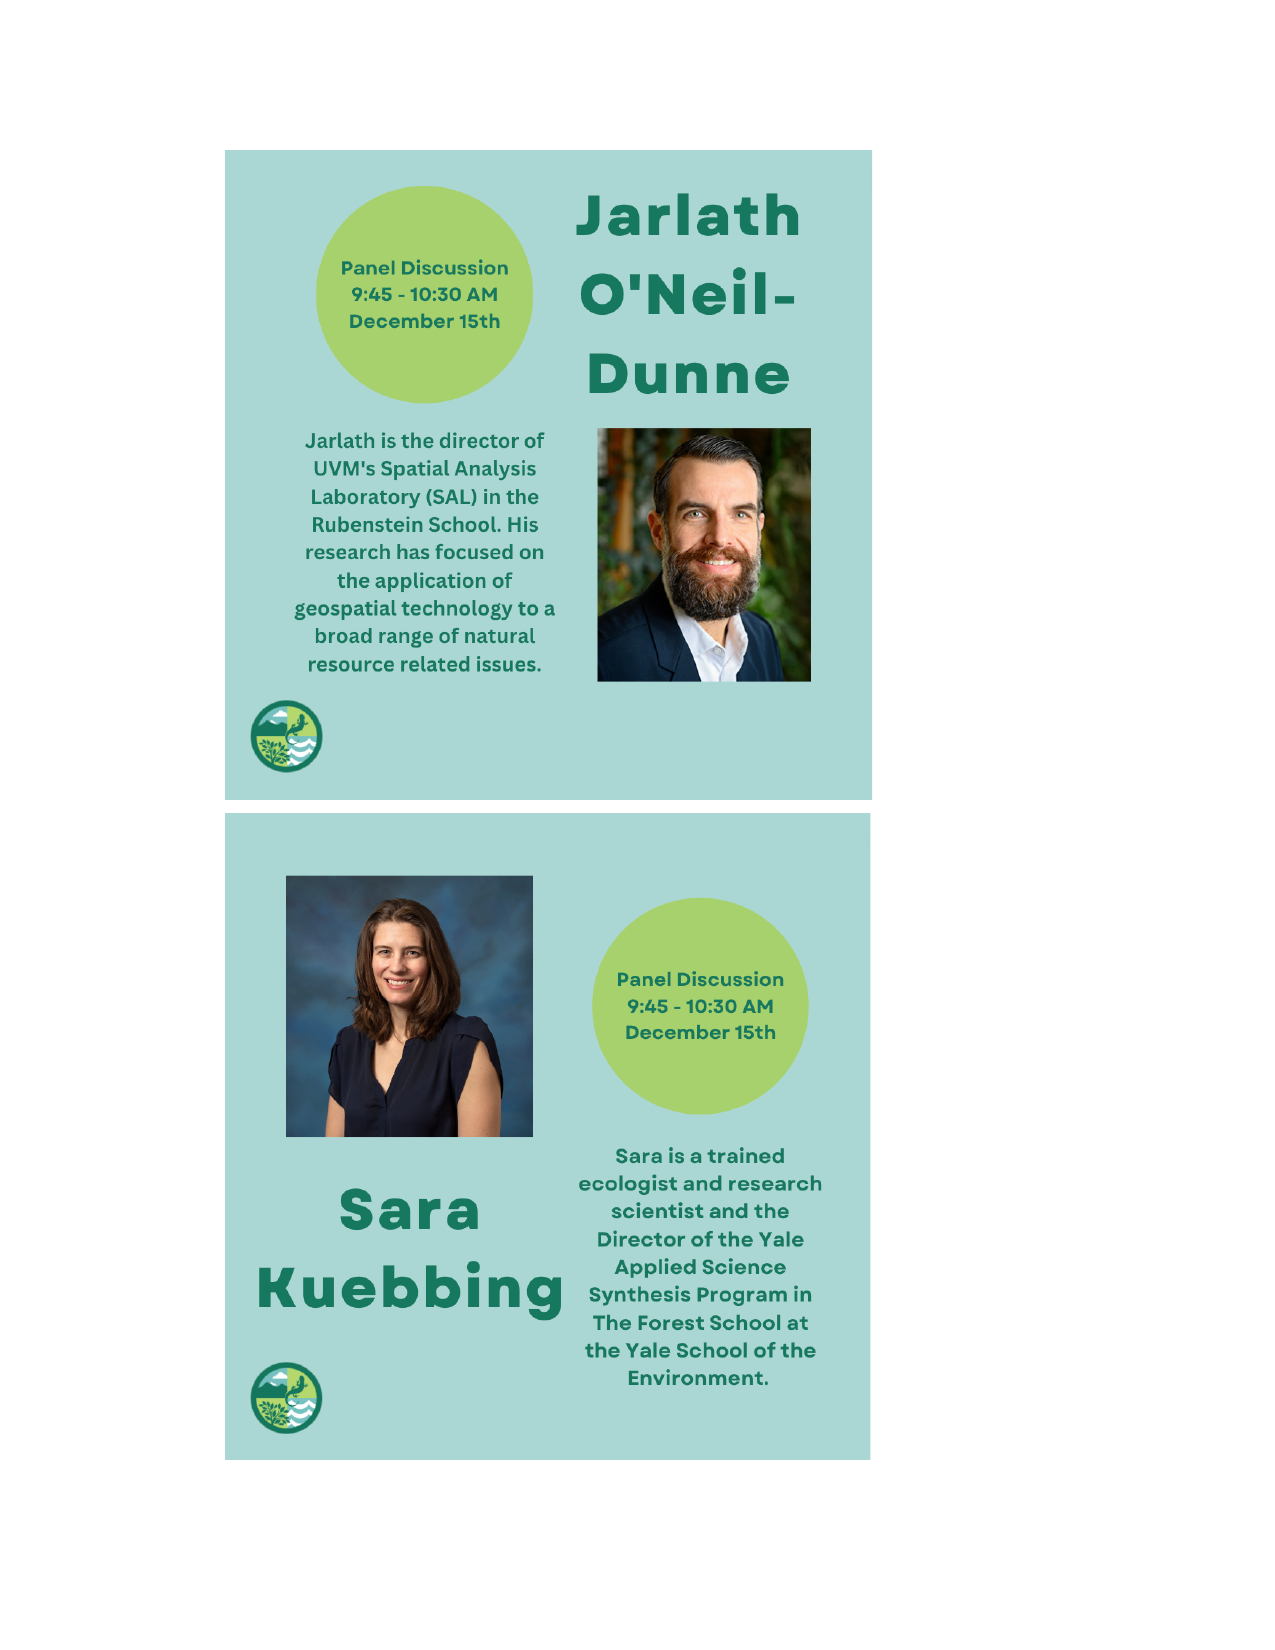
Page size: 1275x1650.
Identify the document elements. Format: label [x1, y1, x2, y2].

picture [225, 150, 873, 800]
picture [225, 813, 871, 1460]
